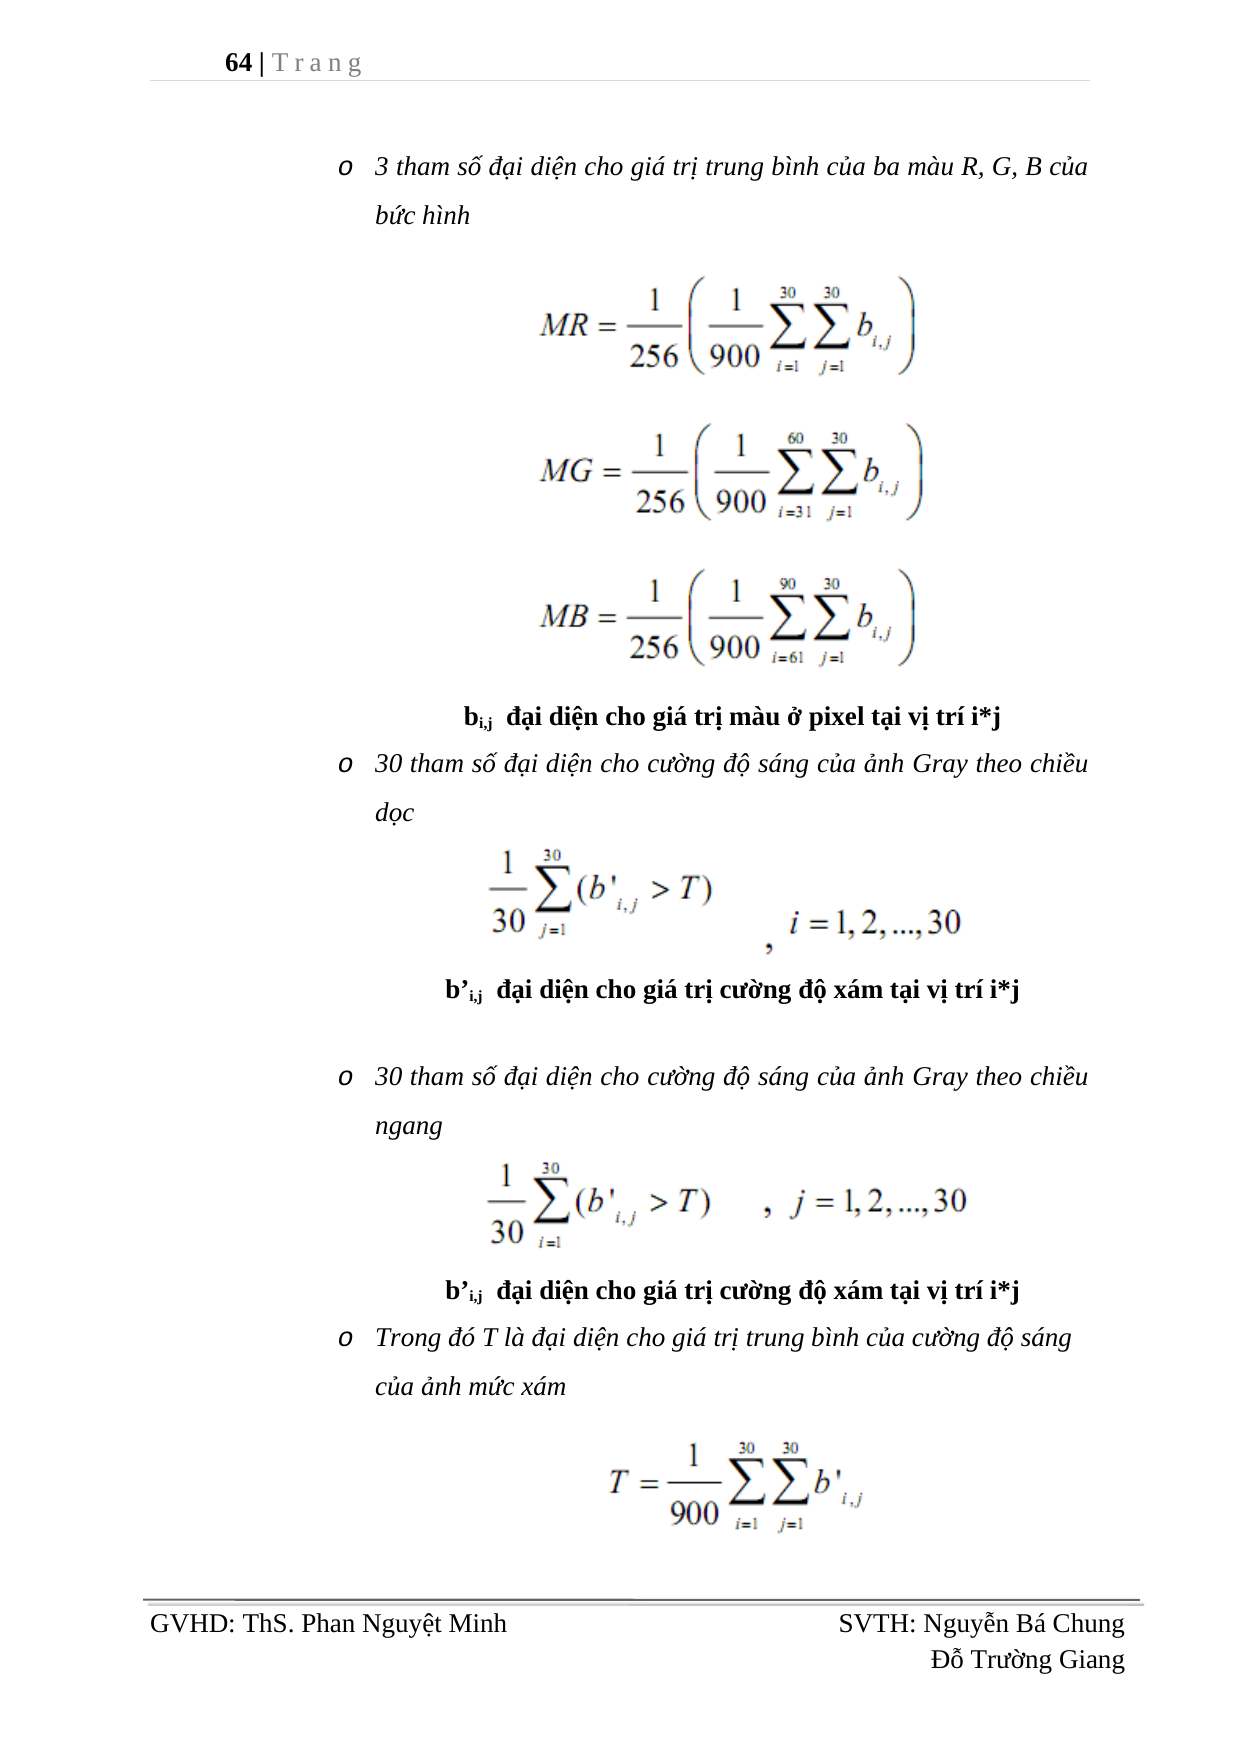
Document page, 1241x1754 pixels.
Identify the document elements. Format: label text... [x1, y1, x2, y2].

list b’i,j đại diện cho giá trị cường độ xám tại vị trí i*j [375, 974, 1090, 1005]
picture [506, 245, 960, 685]
list 30 tham số đại diện cho cường độ sáng của ảnh Gray theo chiều dọc [337, 747, 1090, 827]
list b’i,j đại diện cho giá trị cường độ xám tại vị trí i*j [375, 1274, 1090, 1305]
list 30 tham số đại diện cho cường độ sáng của ảnh Gray theo chiều ngang [337, 1060, 1090, 1140]
list 3 tham số đại diện cho giá trị trung bình của ba màu R, G, B của bức hình [337, 150, 1090, 230]
picture [484, 842, 982, 959]
picture [598, 1416, 867, 1553]
list Trong đó T là đại diện cho giá trị trung bình của cường độ sáng của ảnh mức xám [337, 1321, 1090, 1401]
list bi,j đại diện cho giá trị màu ở pixel tại vị trí i*j [375, 700, 1090, 731]
picture [481, 1155, 985, 1259]
